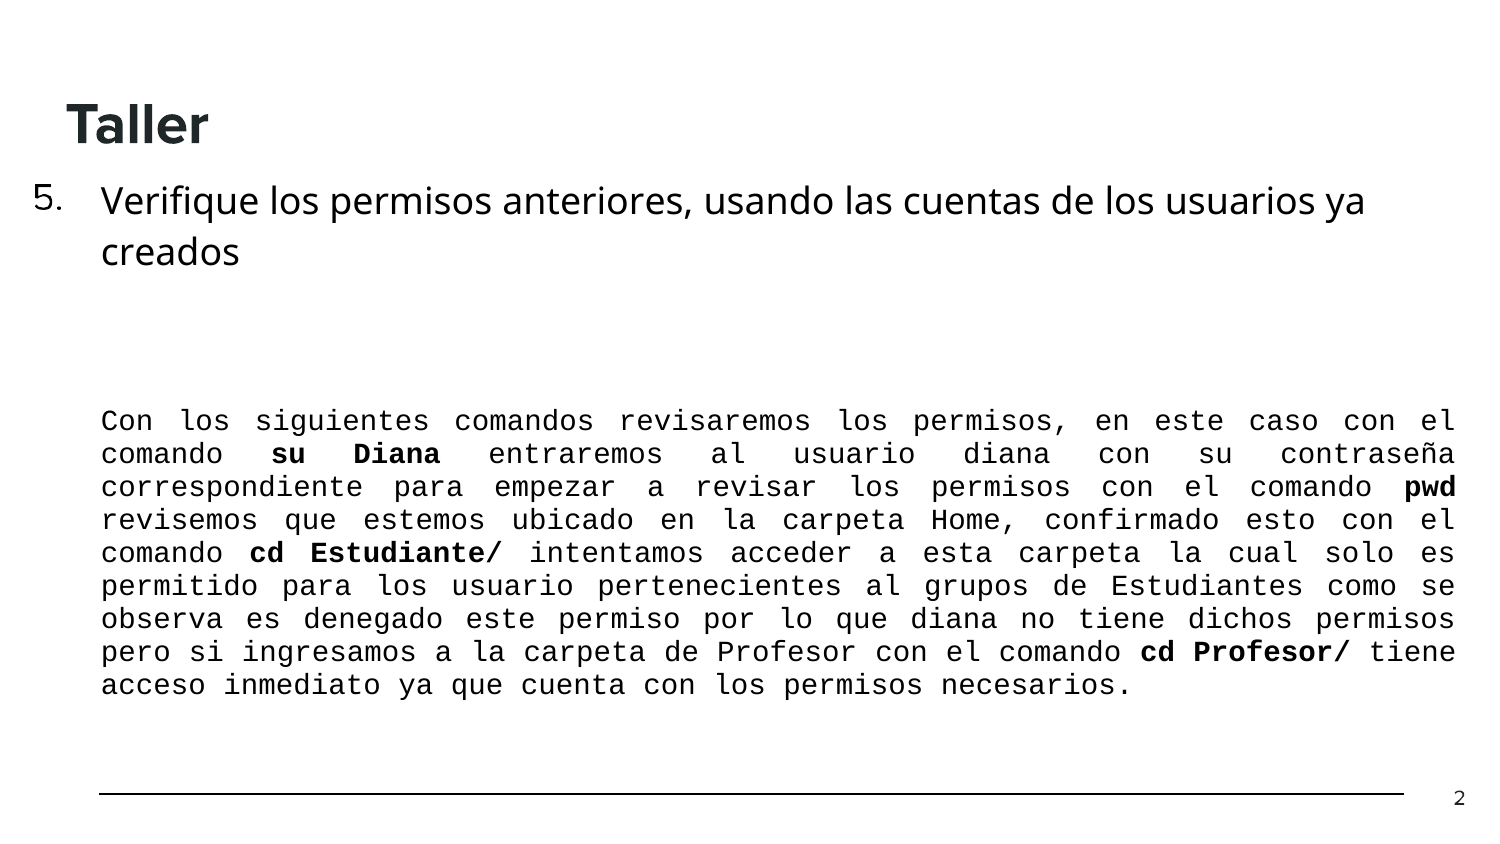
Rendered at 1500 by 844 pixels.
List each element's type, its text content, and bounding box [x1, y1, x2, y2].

text Verifique los permisos anteriores, usando las cuentas de los usuarios ya creados [101, 174, 1456, 276]
picture [34, 184, 61, 210]
text Con los siguientes comandos revisaremos los permisos, en este caso con el comando su Diana entraremos al usuario diana con su contraseña correspondiente para empezar a revisar los permisos con el comando pwd revisemos que estemos ubicado en la carpeta Home, confirmado esto con el comando cd Estudiante/ intentamos acceder a esta carpeta la cual solo es permitido para los usuario pertenecientes al grupos de Estudiantes como se observa es denegado este permiso por lo que diana no tiene dichos permisos pero si ingresamos a la carpeta de Profesor con el comando cd Profesor/ tiene acceso inmediato ya que cuenta con los permisos necesarios. [101, 406, 1456, 703]
